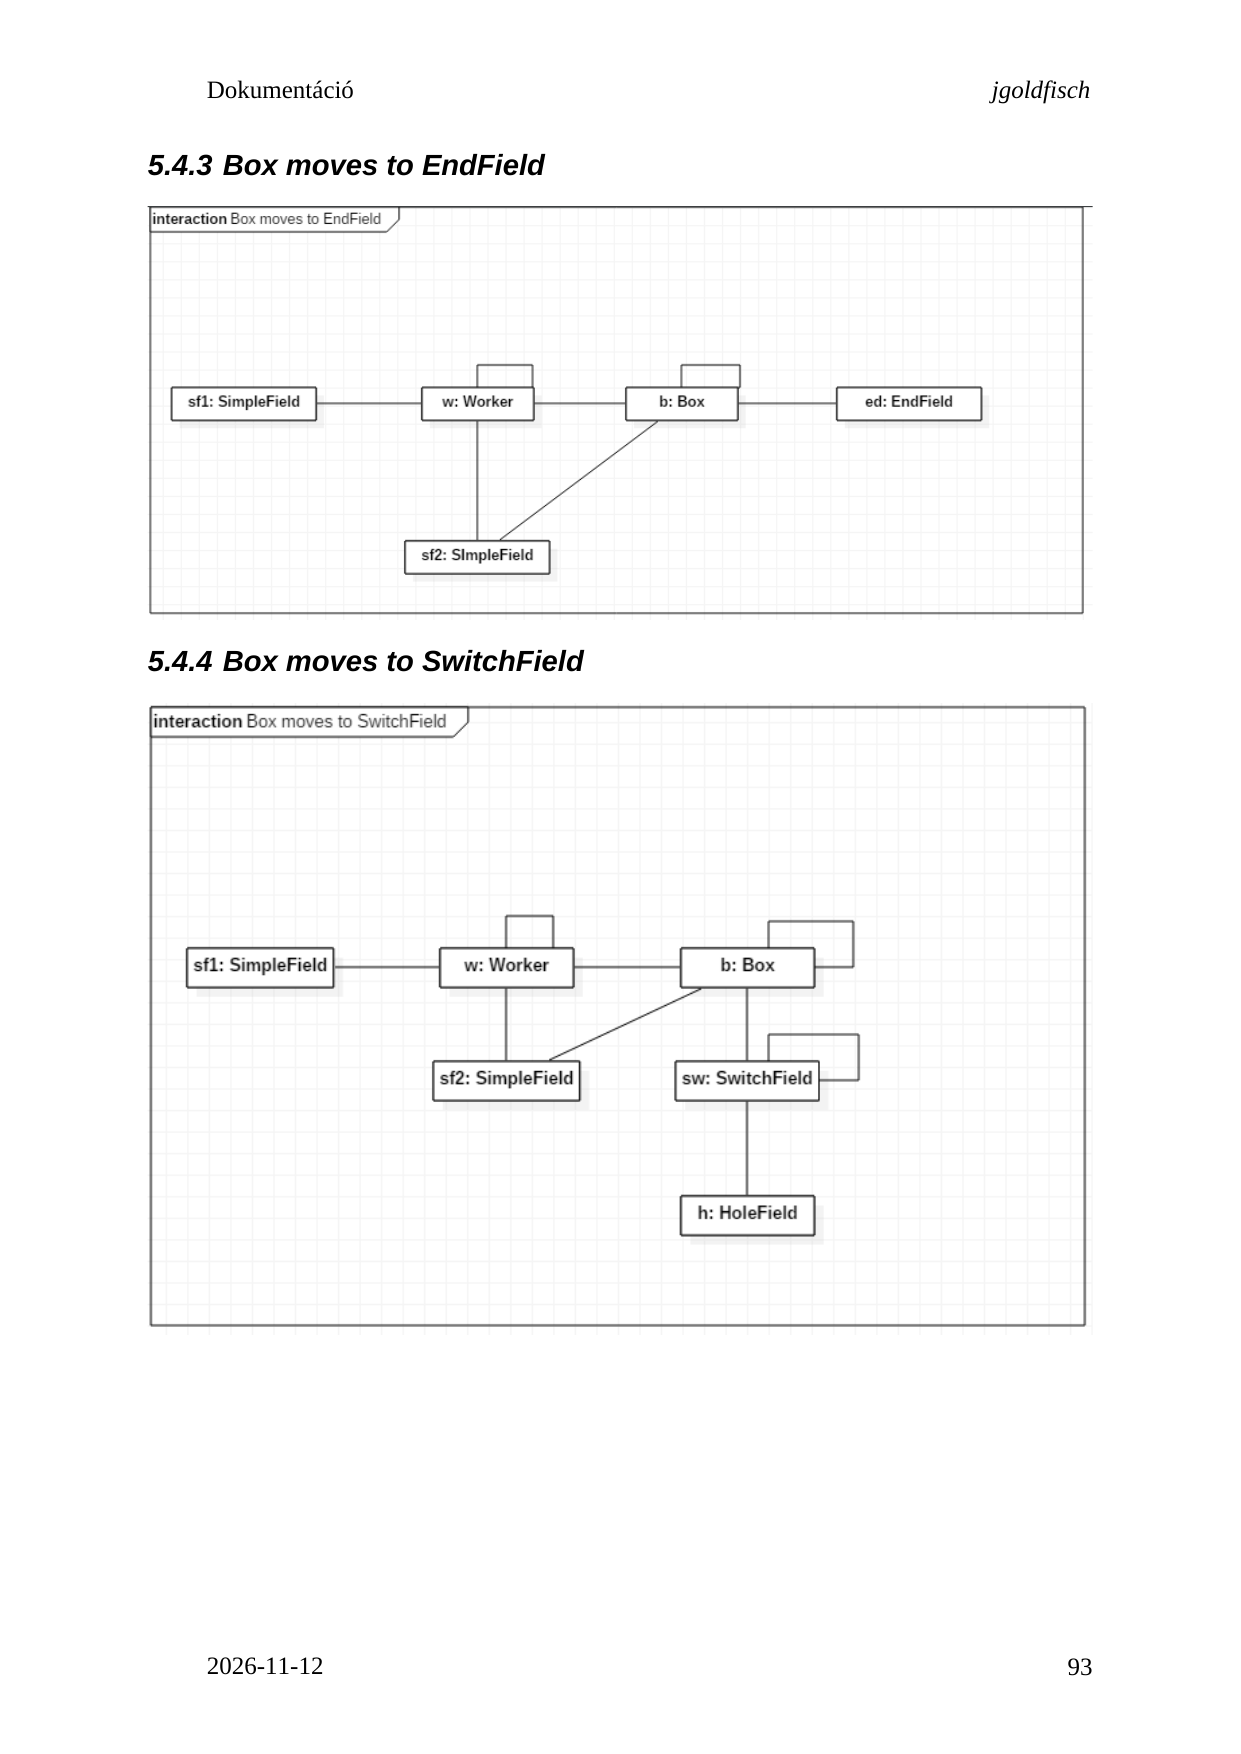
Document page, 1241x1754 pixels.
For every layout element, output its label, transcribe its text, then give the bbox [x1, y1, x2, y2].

picture [147, 206, 1093, 620]
subtitle Box moves to EndField [148, 148, 1093, 181]
subtitle Box moves to SwitchField [148, 644, 1093, 678]
picture [147, 703, 1093, 1335]
